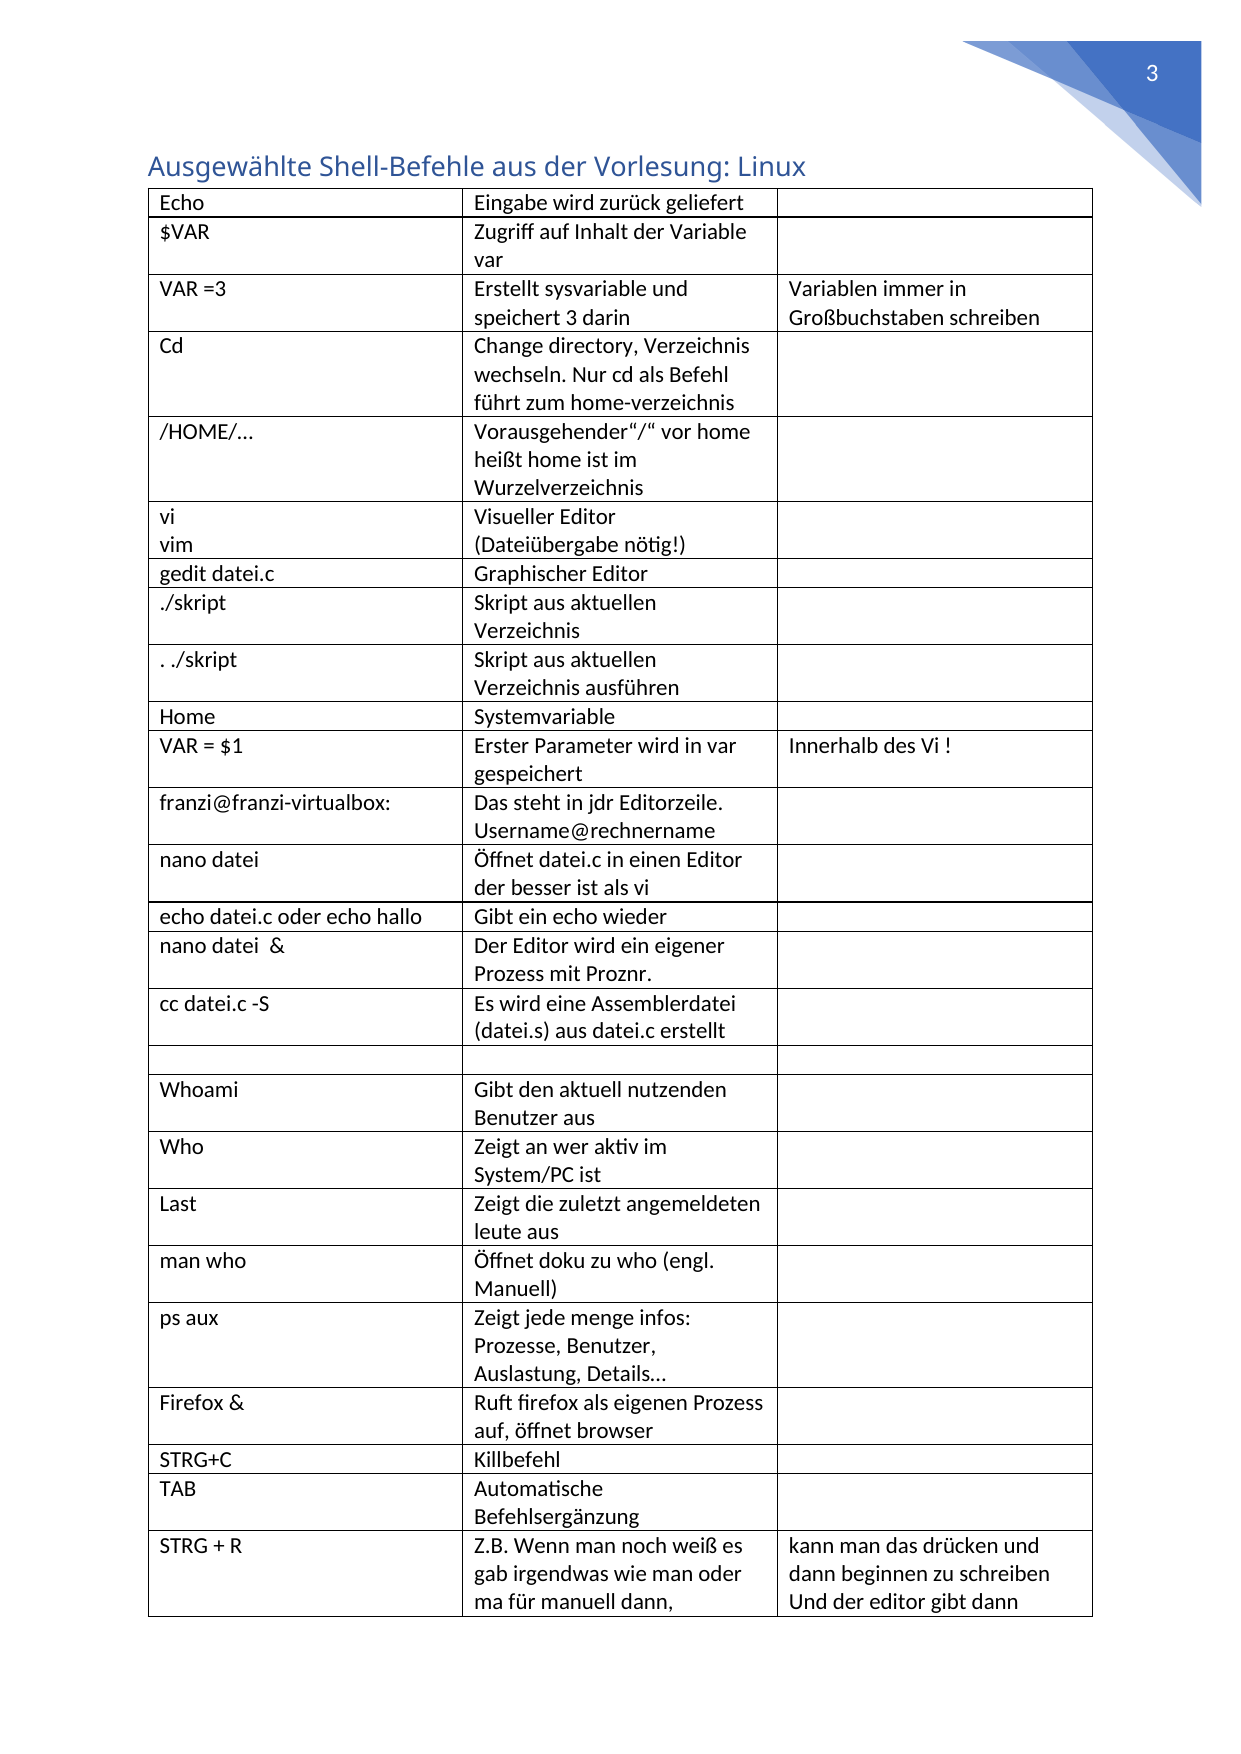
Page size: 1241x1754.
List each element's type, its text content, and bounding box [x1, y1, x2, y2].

table_cell Zeigt an wer aktiv im System/PC ist [463, 1132, 777, 1188]
table_cell cc datei.c -S [149, 989, 462, 1045]
table_cell Cd [149, 332, 462, 416]
table_cell ./skript [149, 588, 462, 644]
table_cell [778, 1474, 1092, 1530]
table_cell [778, 645, 1092, 701]
table_cell [778, 932, 1092, 988]
table_cell Öffnet doku zu who (engl. Manuell) [463, 1246, 777, 1302]
table_cell [778, 588, 1092, 644]
table_cell Gibt den aktuell nutzenden Benutzer aus [463, 1075, 777, 1131]
table_cell $VAR [149, 218, 462, 273]
table_cell Ruft firefox als eigenen Prozess auf, öffnet browser [463, 1388, 777, 1444]
table_cell Erster Parameter wird in var gespeichert [463, 731, 777, 787]
table_cell echo datei.c oder echo hallo [149, 903, 462, 931]
table_cell franzi@franzi-virtualbox: [149, 788, 462, 844]
table_cell nano datei [149, 845, 462, 901]
table_cell [778, 332, 1092, 416]
table_cell VAR =3 [149, 275, 462, 331]
table_cell ps aux [149, 1303, 462, 1387]
table_cell Zugriff auf Inhalt der Variable var [463, 218, 777, 273]
table_cell Zeigt die zuletzt angemeldeten leute aus [463, 1189, 777, 1245]
table_cell Gibt ein echo wieder [463, 903, 777, 931]
table_cell Killbefehl [463, 1445, 777, 1473]
table_cell Skript aus aktuellen Verzeichnis [463, 588, 777, 644]
table_cell [778, 1388, 1092, 1444]
table_cell [778, 1303, 1092, 1387]
table_header [778, 189, 1092, 216]
table_cell Systemvariable [463, 702, 777, 730]
table_cell [463, 1046, 777, 1074]
table_cell VAR = $1 [149, 731, 462, 787]
table_cell Who [149, 1132, 462, 1188]
table_cell [149, 1046, 462, 1074]
table_cell Öffnet datei.c in einen Editor der besser ist als vi [463, 845, 777, 901]
table_cell /HOME/… [149, 417, 462, 501]
table_cell vi vim [149, 502, 462, 558]
subtitle Ausgewählte Shell-Befehle aus der Vorlesung: Linux [148, 148, 1093, 184]
table_cell [778, 417, 1092, 501]
table_cell Zeigt jede menge infos: Prozesse, Benutzer, Auslastung, Details… [463, 1303, 777, 1387]
table_header Echo [149, 189, 462, 216]
table_cell [778, 559, 1092, 587]
table_cell [778, 1445, 1092, 1473]
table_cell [778, 1531, 1092, 1616]
table_cell Graphischer Editor [463, 559, 777, 587]
table_header Eingabe wird zurück geliefert [463, 189, 777, 216]
table_cell [778, 903, 1092, 931]
table_cell Erstellt sysvariable und speichert 3 darin [463, 275, 777, 331]
table_cell nano datei & [149, 932, 462, 988]
table_cell Vorausgehender“/“ vor home heißt home ist im Wurzelverzeichnis [463, 417, 777, 501]
table_cell TAB [149, 1474, 462, 1530]
table_cell man who [149, 1246, 462, 1302]
table_cell Visueller Editor (Dateiübergabe nötig!) [463, 502, 777, 558]
table_cell STRG + R [149, 1531, 462, 1616]
table_cell STRG+C [149, 1445, 462, 1473]
table_cell Skript aus aktuellen Verzeichnis ausführen [463, 645, 777, 701]
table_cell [463, 1531, 777, 1616]
table_cell [778, 702, 1092, 730]
table_cell Firefox & [149, 1388, 462, 1444]
table_cell [778, 502, 1092, 558]
table_cell Automatische Befehlsergänzung [463, 1474, 777, 1530]
table_cell Es wird eine Assemblerdatei (datei.s) aus datei.c erstellt [463, 989, 777, 1045]
table_cell [778, 1075, 1092, 1131]
table_cell [778, 1246, 1092, 1302]
table_cell [778, 845, 1092, 901]
table_cell Last [149, 1189, 462, 1245]
table_cell gedit datei.c [149, 559, 462, 587]
table_cell Das steht in jdr Editorzeile. Username@rechnername [463, 788, 777, 844]
table_cell Change directory, Verzeichnis wechseln. Nur cd als Befehl führt zum home-verzeichnis [463, 332, 777, 416]
table_cell Whoami [149, 1075, 462, 1131]
table_cell Variablen immer in Großbuchstaben schreiben [778, 275, 1092, 331]
table_cell Der Editor wird ein eigener Prozess mit Proznr. [463, 932, 777, 988]
table_cell [778, 218, 1092, 273]
picture [962, 41, 1202, 207]
table_cell [778, 788, 1092, 844]
table_cell [778, 1046, 1092, 1074]
table_cell [778, 989, 1092, 1045]
table_cell [778, 1132, 1092, 1188]
table_cell Innerhalb des Vi ! [778, 731, 1092, 787]
table_cell . ./skript [149, 645, 462, 701]
table_cell [778, 1189, 1092, 1245]
table_cell Home [149, 702, 462, 730]
